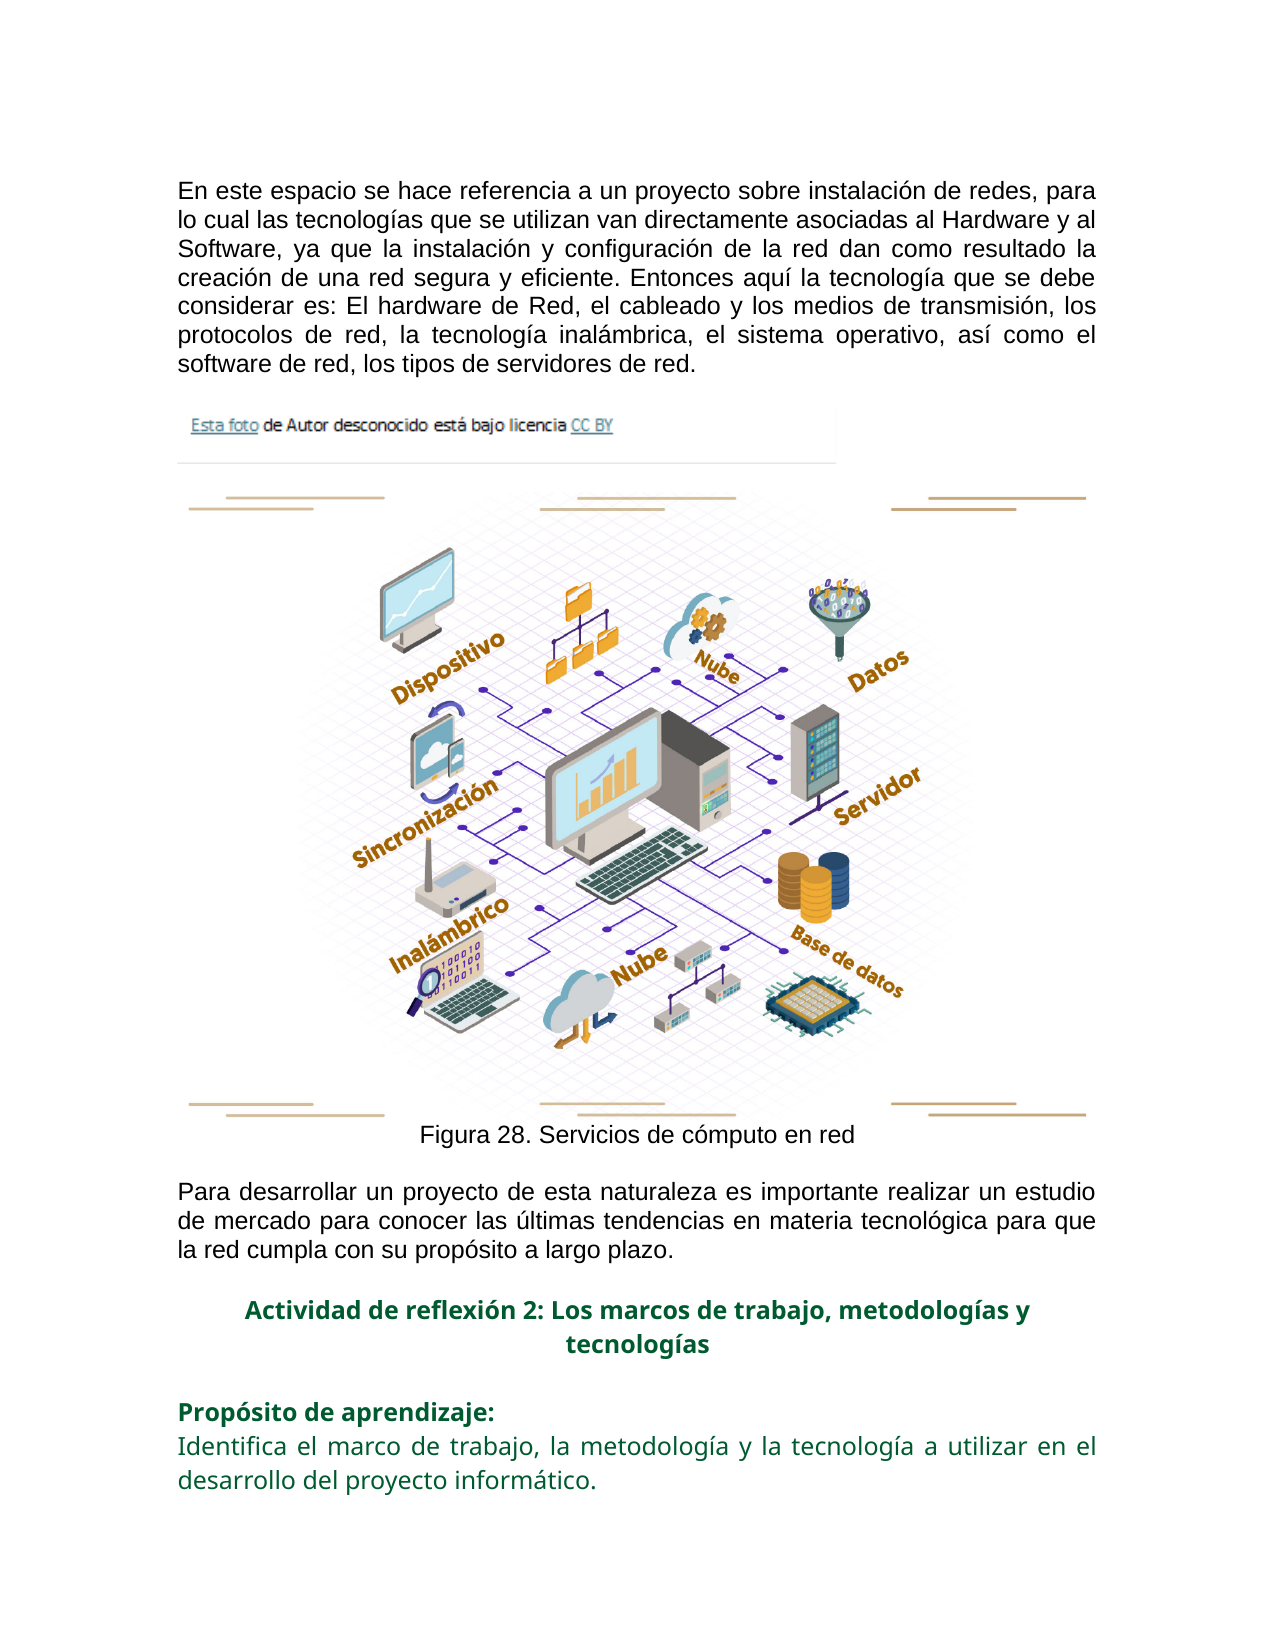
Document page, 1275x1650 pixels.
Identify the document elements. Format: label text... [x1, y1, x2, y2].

text Actividad de reflexión 2: Los marcos de trabajo, metodologías y tecnologías [177, 1292, 1098, 1361]
text Para desarrollar un proyecto de esta naturaleza es importante realizar un estudio de mercado para conocer las últimas tendencias en materia tecnológica para que la red cumpla con su propósito a largo plazo. [177, 1177, 1098, 1264]
text Figura 28. Servicios de cómputo en red [177, 1120, 1098, 1149]
text Identifica el marco de trabajo, la metodología y la tecnología a utilizar en el desarrollo del proyecto informático. [177, 1429, 1098, 1497]
picture [188, 492, 1087, 1120]
text Propósito de aprendizaje: [177, 1394, 1098, 1429]
text En este espacio se hace referencia a un proyecto sobre instalación de redes, para lo cual las tecnologías que se utilizan van directamente asociadas al Hardware y al Software, ya que la instalación y configuración de la red dan como resultado la creación de una red segura y eficiente. Entonces aquí la tecnología que se debe considerar es: El hardware de Red, el cableado y los medios de transmisión, los protocolos de red, la tecnología inalámbrica, el sistema operativo, así como el software de red, los tipos de servidores de red. [177, 176, 1098, 378]
picture [177, 406, 840, 465]
